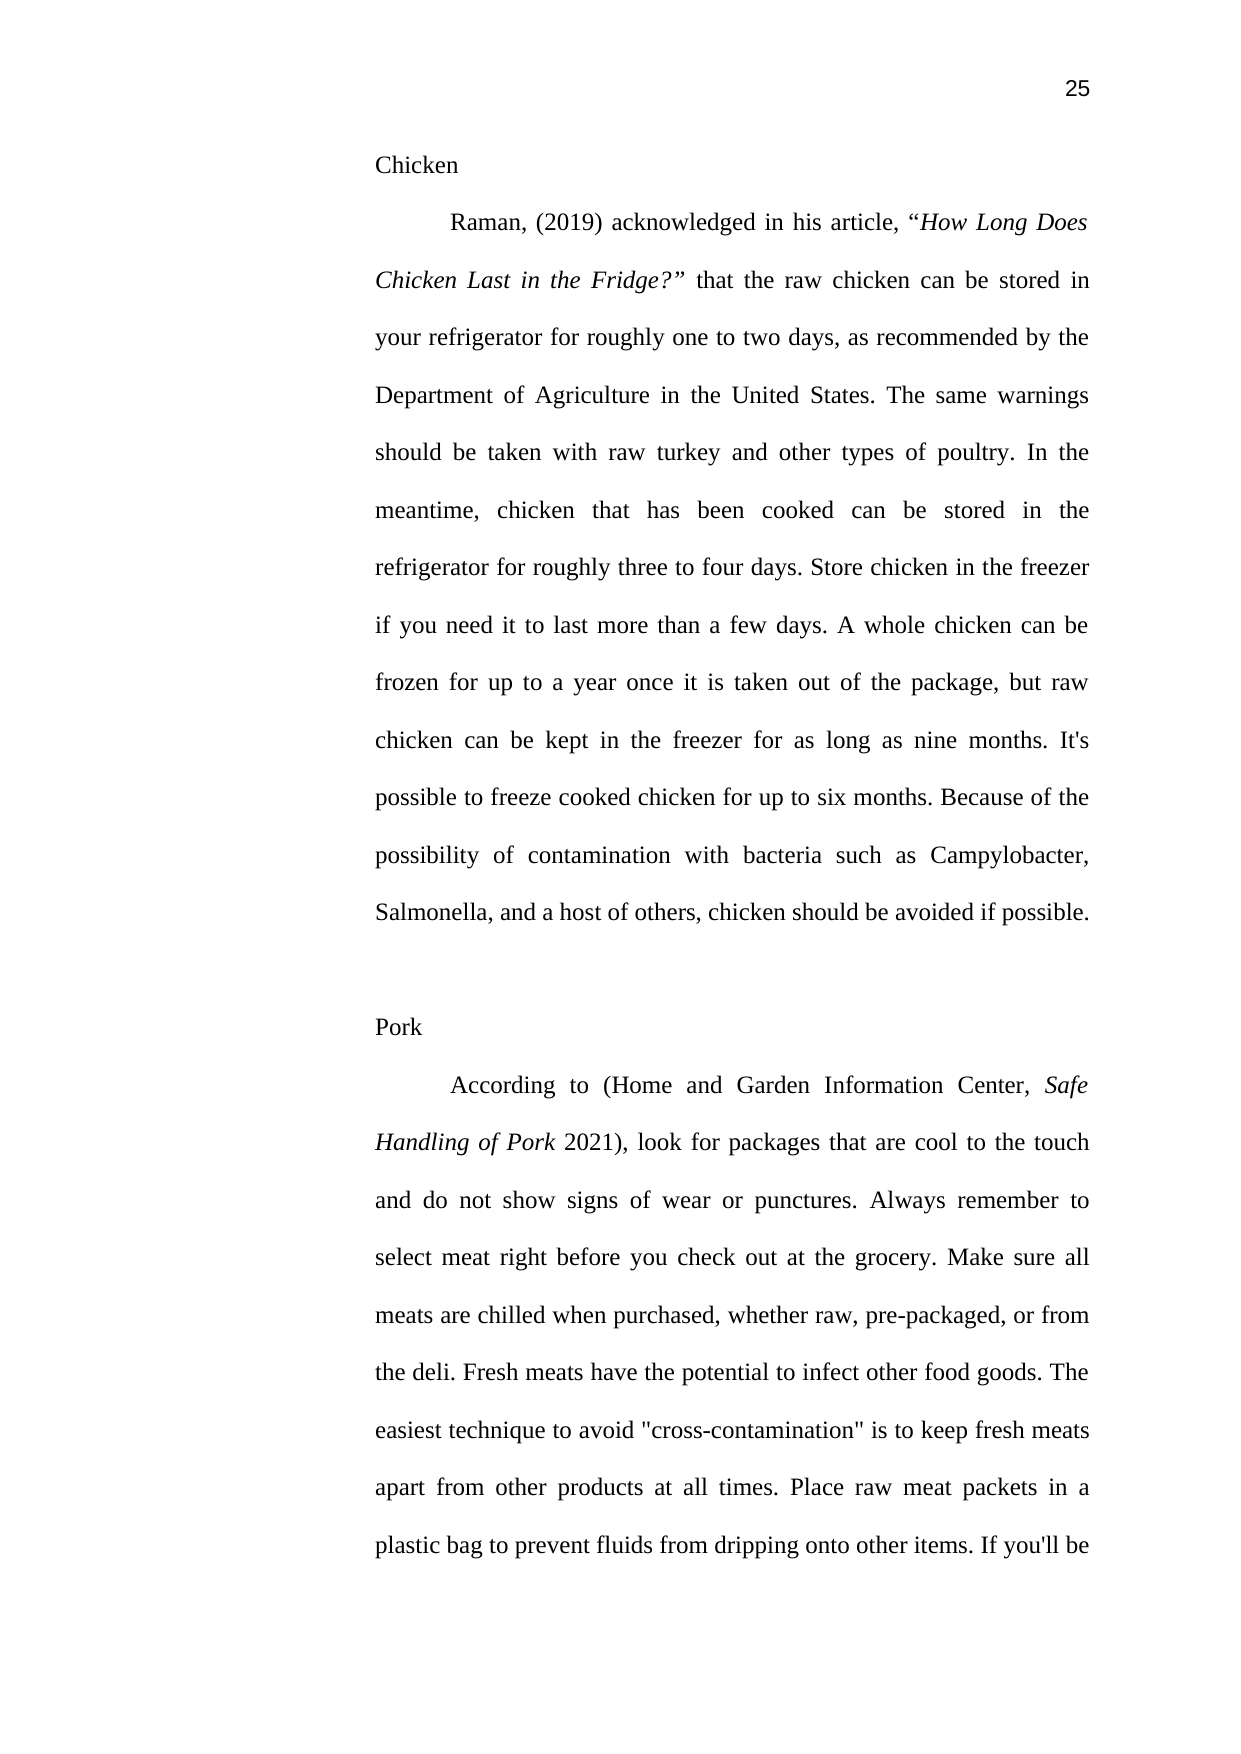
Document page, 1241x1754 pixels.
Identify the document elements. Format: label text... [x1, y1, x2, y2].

text Pork [375, 1012, 1090, 1041]
text Raman, (2019) acknowledged in his article, “How Long Does Chicken Last in the Fridge?” that the raw chicken can be stored in your refrigerator for roughly one to two days, as recommended by the Department of Agriculture in the United States. The same warnings should be taken with raw turkey and other types of poultry. In the meantime, chicken that has been cooked can be stored in the refrigerator for roughly three to four days. Store chicken in the freezer if you need it to last more than a few days. A whole chicken can be frozen for up to a year once it is taken out of the package, but raw chicken can be kept in the freezer for as long as nine months. It's possible to freeze cooked chicken for up to six months. Because of the possibility of contamination with bacteria such as Campylobacter, Salmonella, and a host of others, chicken should be avoided if possible. [375, 207, 1090, 926]
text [375, 1070, 1090, 1559]
text Chicken [375, 150, 1090, 179]
